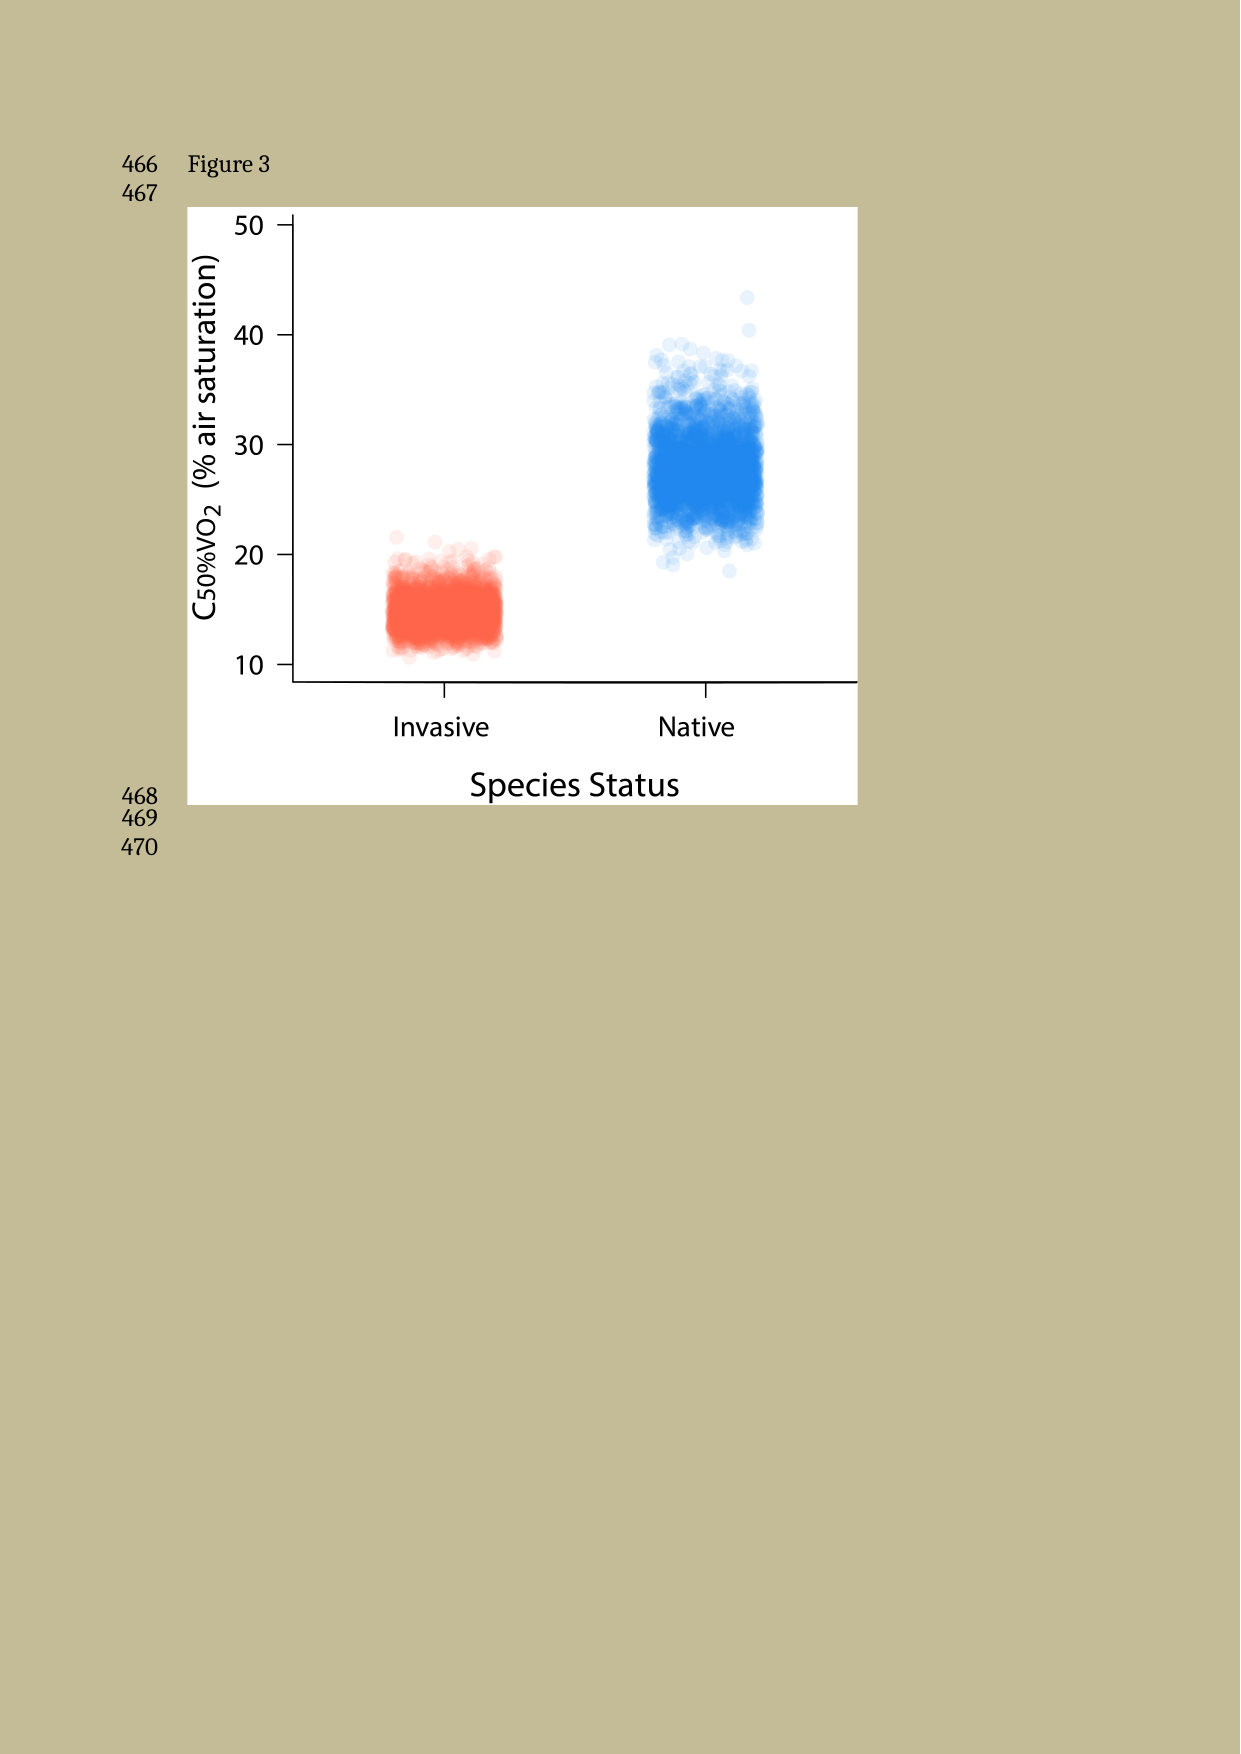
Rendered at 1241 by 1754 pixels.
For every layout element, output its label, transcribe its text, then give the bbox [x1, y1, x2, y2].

text Figure 3 [187, 150, 1093, 179]
picture [187, 207, 858, 805]
